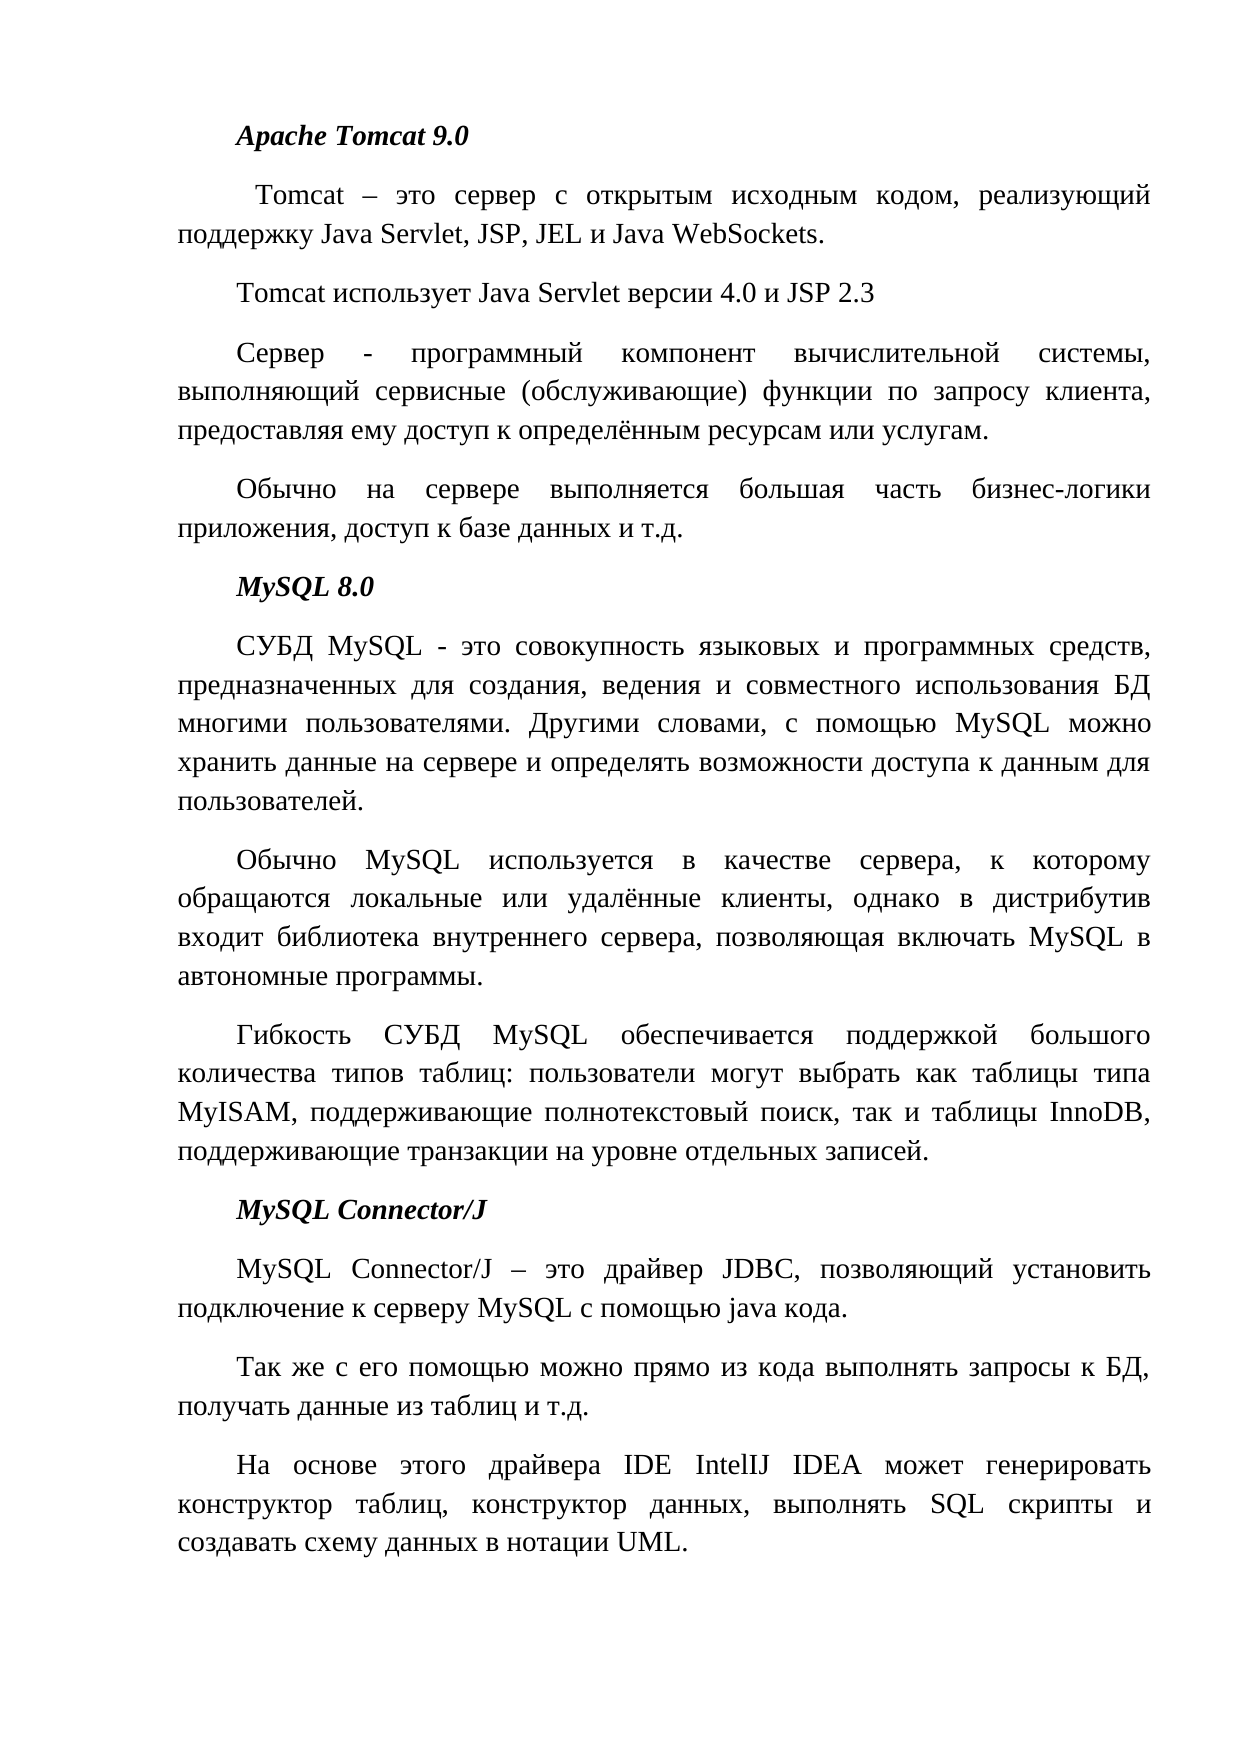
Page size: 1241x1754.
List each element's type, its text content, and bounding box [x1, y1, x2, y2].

text Tomcat использует Java Servlet версии 4.0 и JSP 2.3 [177, 275, 1152, 309]
text Apache Tomcat 9.0 [177, 118, 1152, 152]
text Сервер - программный компонент вычислительной системы, выполняющий сервисные (обслуживающие) функции по запросу клиента, предоставляя ему доступ к определённым ресурсам или услугам. [177, 335, 1152, 445]
text Tomcat – это сервер с открытым исходным кодом, реализующий поддержку Java Servlet, JSP, JEL и Java WebSockets. [177, 177, 1152, 249]
text Так же с его помощью можно прямо из кода выполнять запросы к БД, получать данные из таблиц и т.д. [177, 1349, 1152, 1421]
text MySQL 8.0 [177, 569, 1152, 603]
text Обычно MySQL используется в качестве сервера, к которому обращаются локальные или удалённые клиенты, однако в дистрибутив входит библиотека внутреннего сервера, позволяющая включать MySQL в автономные программы. [177, 842, 1152, 991]
text СУБД MySQL - это совокупность языковых и программных средств, предназначенных для создания, ведения и совместного использования БД многими пользователями. Другими словами, с помощью MySQL можно хранить данные на сервере и определять возможности доступа к данным для пользователей. [177, 628, 1152, 816]
text Гибкость СУБД MySQL обеспечивается поддержкой большого количества типов таблиц: пользователи могут выбрать как таблицы типа MyISAM, поддерживающие полнотекстовый поиск, так и таблицы InnoDB, поддерживающие транзакции на уровне отдельных записей. [177, 1017, 1152, 1166]
text На основе этого драйвера IDE IntelIJ IDEA может генерировать конструктор таблиц, конструктор данных, выполнять SQL скрипты и создавать схему данных в нотации UML. [177, 1447, 1152, 1558]
text Обычно на сервере выполняется большая часть бизнес-логики приложения, доступ к базе данных и т.д. [177, 471, 1152, 543]
text MySQL Connector/J [177, 1192, 1152, 1226]
text MySQL Connector/J – это драйвер JDBC, позволяющий установить подключение к серверу MySQL с помощью java кода. [177, 1251, 1152, 1323]
